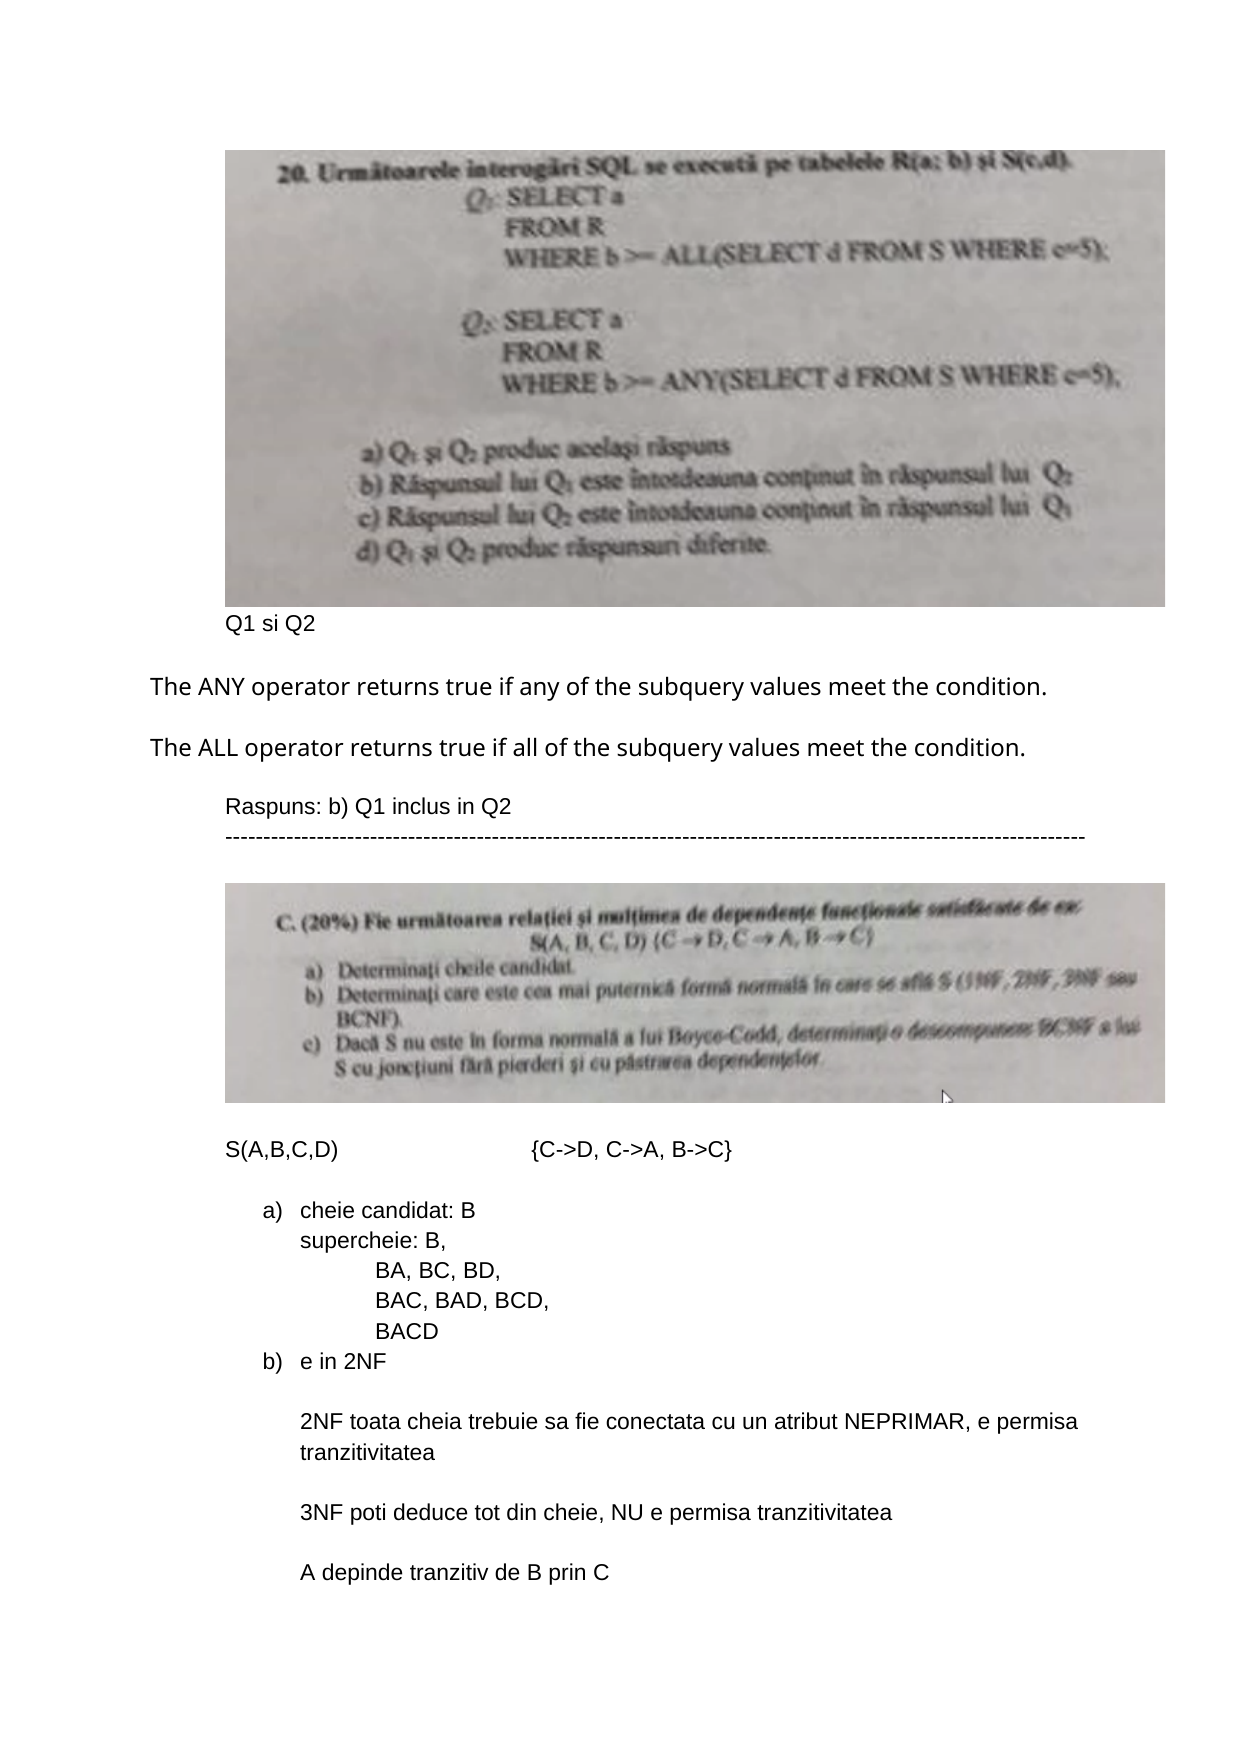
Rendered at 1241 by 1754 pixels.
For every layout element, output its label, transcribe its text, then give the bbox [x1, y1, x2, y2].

text 2NF toata cheia trebuie sa fie conectata cu un atribut NEPRIMAR, e permisa tranzitivitatea [300, 1408, 1090, 1465]
text BAC, BAD, BCD, [375, 1287, 1090, 1314]
text supercheie: B, [300, 1227, 1090, 1253]
text Q1 si Q2 [225, 610, 1090, 636]
text ----------------------------------------------------------------------------------------------------------------- [225, 823, 1090, 849]
text BA, BC, BD, [375, 1257, 1090, 1284]
text BACD [300, 1318, 1090, 1344]
picture [225, 150, 1166, 607]
text Raspuns: b) Q1 inclus in Q2 [225, 793, 1090, 819]
text 3NF poti deduce tot din cheie, NU e permisa tranzitivitatea [300, 1499, 1090, 1525]
text The ANY operator returns true if any of the subquery values meet the condition. [150, 669, 1090, 702]
text S(A,B,C,D) {C->D, C->A, B->C} [225, 1136, 1090, 1163]
text The ALL operator returns true if all of the subquery values meet the condition. [150, 731, 1090, 764]
list cheie candidat: B [262, 1197, 1090, 1223]
list e in 2NF [262, 1348, 1090, 1374]
text A depinde tranzitiv de B prin C [300, 1559, 1090, 1586]
picture [225, 883, 1166, 1103]
